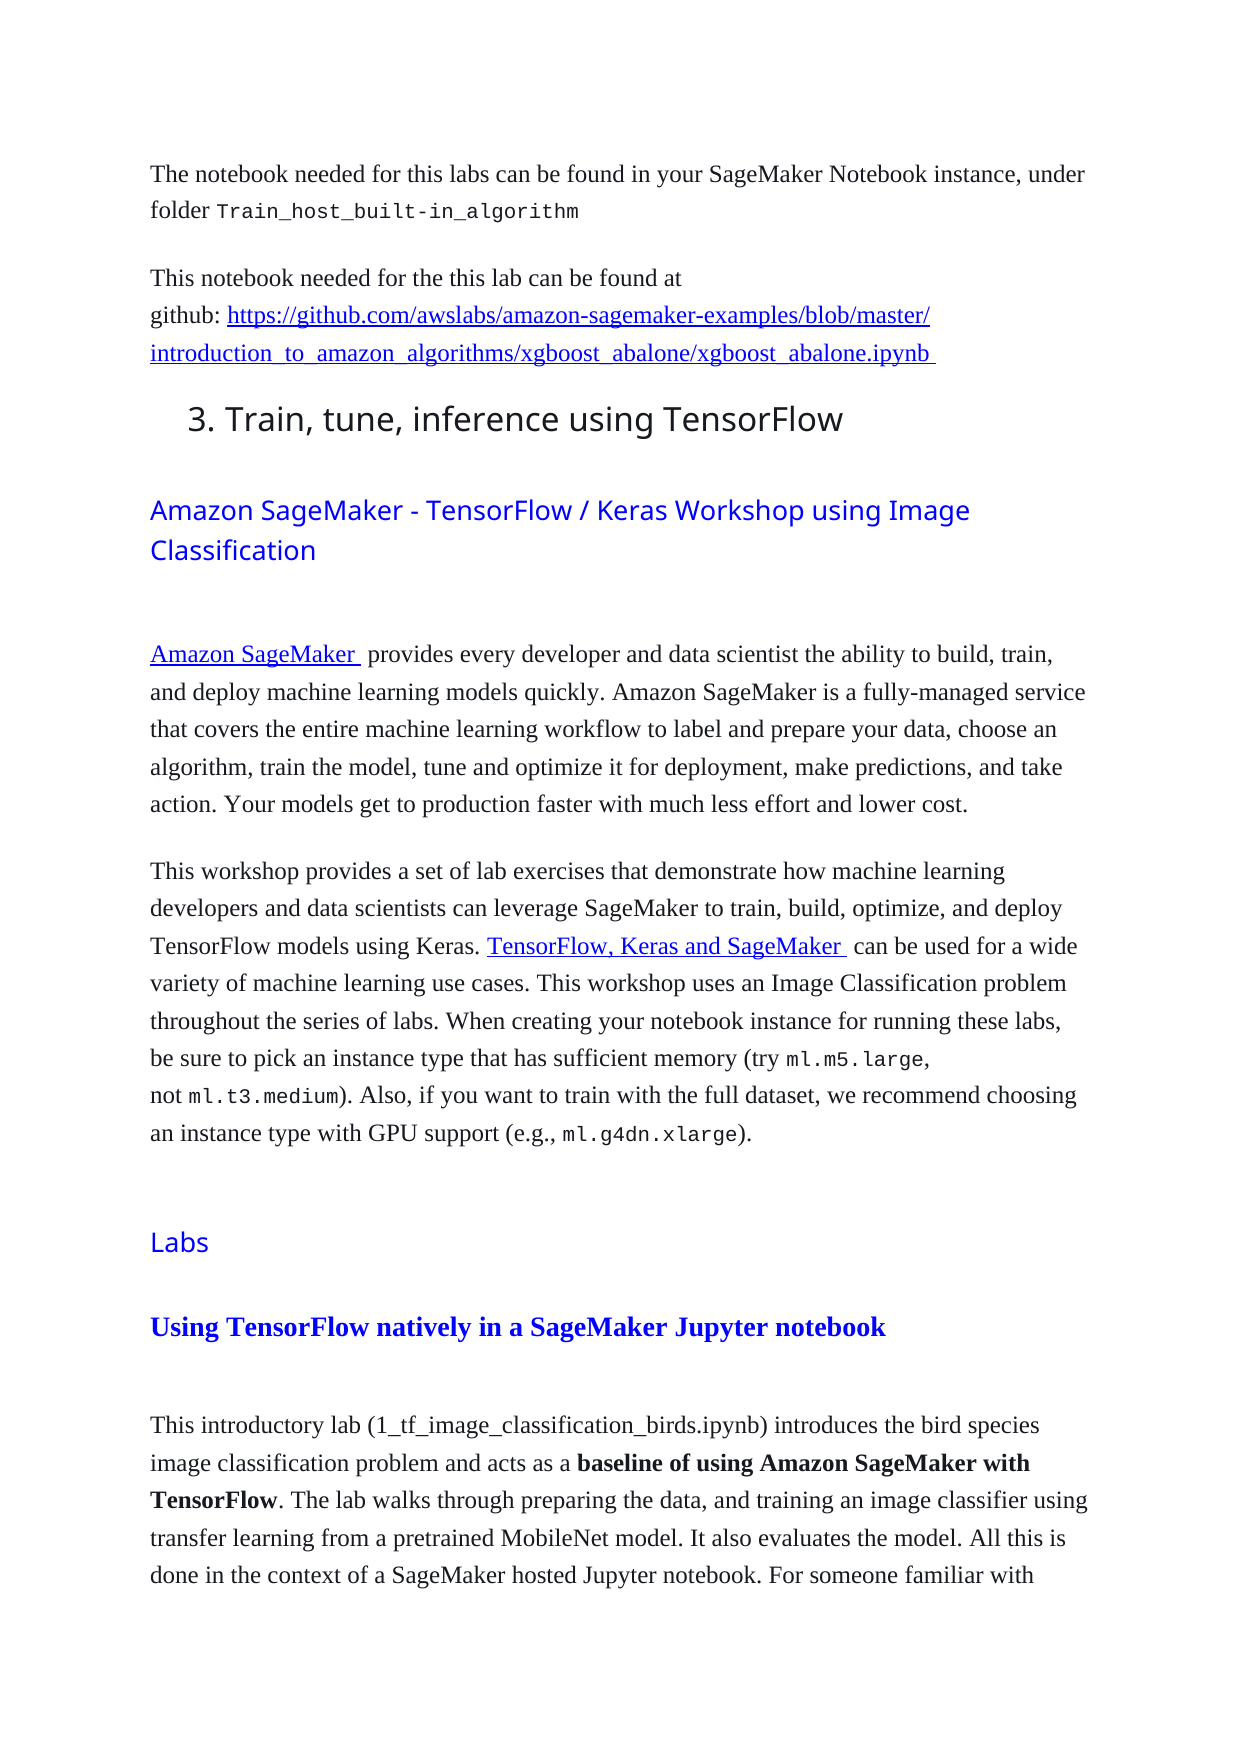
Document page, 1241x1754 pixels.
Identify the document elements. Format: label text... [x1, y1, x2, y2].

text This notebook needed for the this lab can be found at github: https://github.com/awslabs/amazon-sagemaker-examples/blob/master/introduction_to_amazon_algorithms/xgboost_abalone/xgboost_abalone.ipynb [150, 254, 1090, 367]
subtitle Train, tune, inference using TensorFlow [187, 396, 1090, 441]
text The notebook needed for this labs can be found in your SageMaker Notebook instance, under folder Train_host_built-in_algorithm [150, 150, 1090, 225]
subtitle Labs [150, 1223, 1090, 1260]
subtitle Amazon SageMaker - TensorFlow / Keras Workshop using Image Classification [150, 492, 1090, 568]
subtitle Using TensorFlow natively in a SageMaker Jupyter notebook [150, 1310, 1090, 1342]
text This workshop provides a set of lab exercises that demonstrate how machine learning developers and data scientists can leverage SageMaker to train, build, optimize, and deploy TensorFlow models using Keras. TensorFlow, Keras and SageMaker can be used for a wide variety of machine learning use cases. This workshop uses an Image Classification problem throughout the series of labs. When creating your notebook instance for running these labs, be sure to pick an instance type that has sufficient memory (try ml.m5.large, not ml.t3.medium). Also, if you want to train with the full dataset, we recommend choosing an instance type with GPU support (e.g., ml.g4dn.xlarge). [150, 847, 1090, 1147]
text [150, 1402, 1090, 1589]
text Amazon SageMaker provides every developer and data scientist the ability to build, train, and deploy machine learning models quickly. Amazon SageMaker is a fully-managed service that covers the entire machine learning workflow to label and prepare your data, choose an algorithm, train the model, tune and optimize it for deployment, make predictions, and take action. Your models get to production faster with much less effort and lower cost. [150, 631, 1090, 818]
